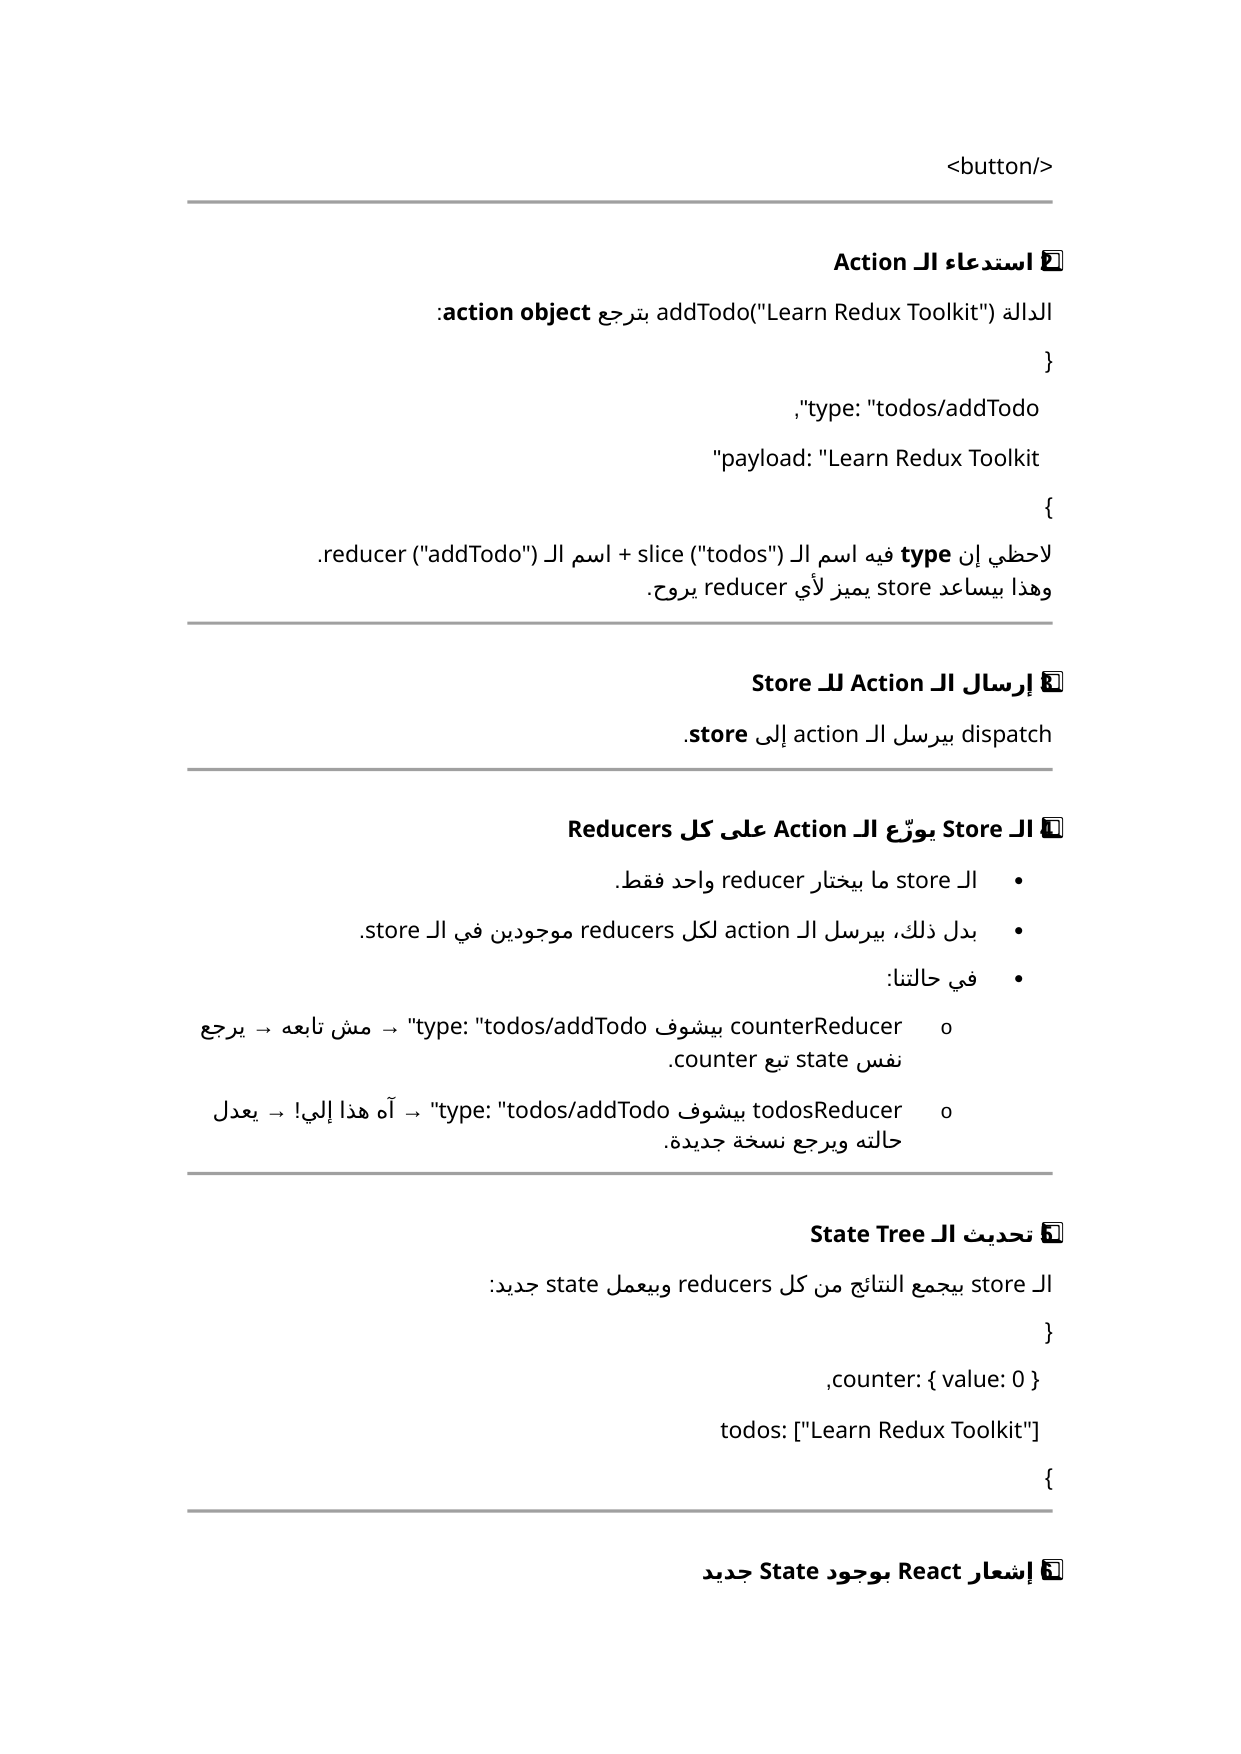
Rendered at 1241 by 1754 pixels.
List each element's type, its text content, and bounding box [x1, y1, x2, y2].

list في حالتنا: [187, 965, 1015, 991]
text 2️⃣ استدعاء الـ Action [187, 246, 1053, 277]
list todosReducer بيشوف type: "todos/addTodo" → آه هذا إلي! → يعدل حالته ويرجع نسخة جديدة. [187, 1093, 940, 1153]
text } [187, 1464, 1053, 1491]
text counter: { value: 0 }, [187, 1363, 1053, 1395]
text 4️⃣ الـ Store يوزّع الـ Action على كل Reducers [187, 813, 1053, 845]
text payload: "Learn Redux Toolkit" [187, 442, 1053, 473]
text dispatch بيرسل الـ action إلى store. [187, 717, 1053, 749]
text } [187, 493, 1053, 519]
text 5️⃣ تحديث الـ State Tree [187, 1217, 1053, 1249]
list الـ store ما بيختار reducer واحد فقط. [187, 864, 1015, 895]
list بدل ذلك، بيرسل الـ action لكل reducers موجودين في الـ store. [187, 914, 1015, 946]
text 3️⃣ إرسال الـ Action للـ Store [187, 667, 1053, 698]
text لاحظي إن type فيه اسم الـ slice ("todos") + اسم الـ reducer ("addTodo"). وهذا بيساعد store يميز لأي reducer يروح. [187, 538, 1053, 602]
text { [187, 347, 1053, 373]
list counterReducer بيشوف type: "todos/addTodo" → مش تابعه → يرجع نفس state تبع counter. [187, 1010, 940, 1074]
text 6️⃣ إشعار React بوجود State جديد [187, 1555, 1053, 1586]
text </button> [187, 150, 1053, 181]
text { [187, 1318, 1053, 1345]
text type: "todos/addTodo", [187, 392, 1053, 423]
text الـ store بيجمع النتائج من كل reducers وبيعمل state جديد: [187, 1268, 1053, 1299]
text todos: ["Learn Redux Toolkit"] [187, 1414, 1053, 1445]
text الدالة addTodo("Learn Redux Toolkit") بترجع action object: [187, 296, 1053, 328]
